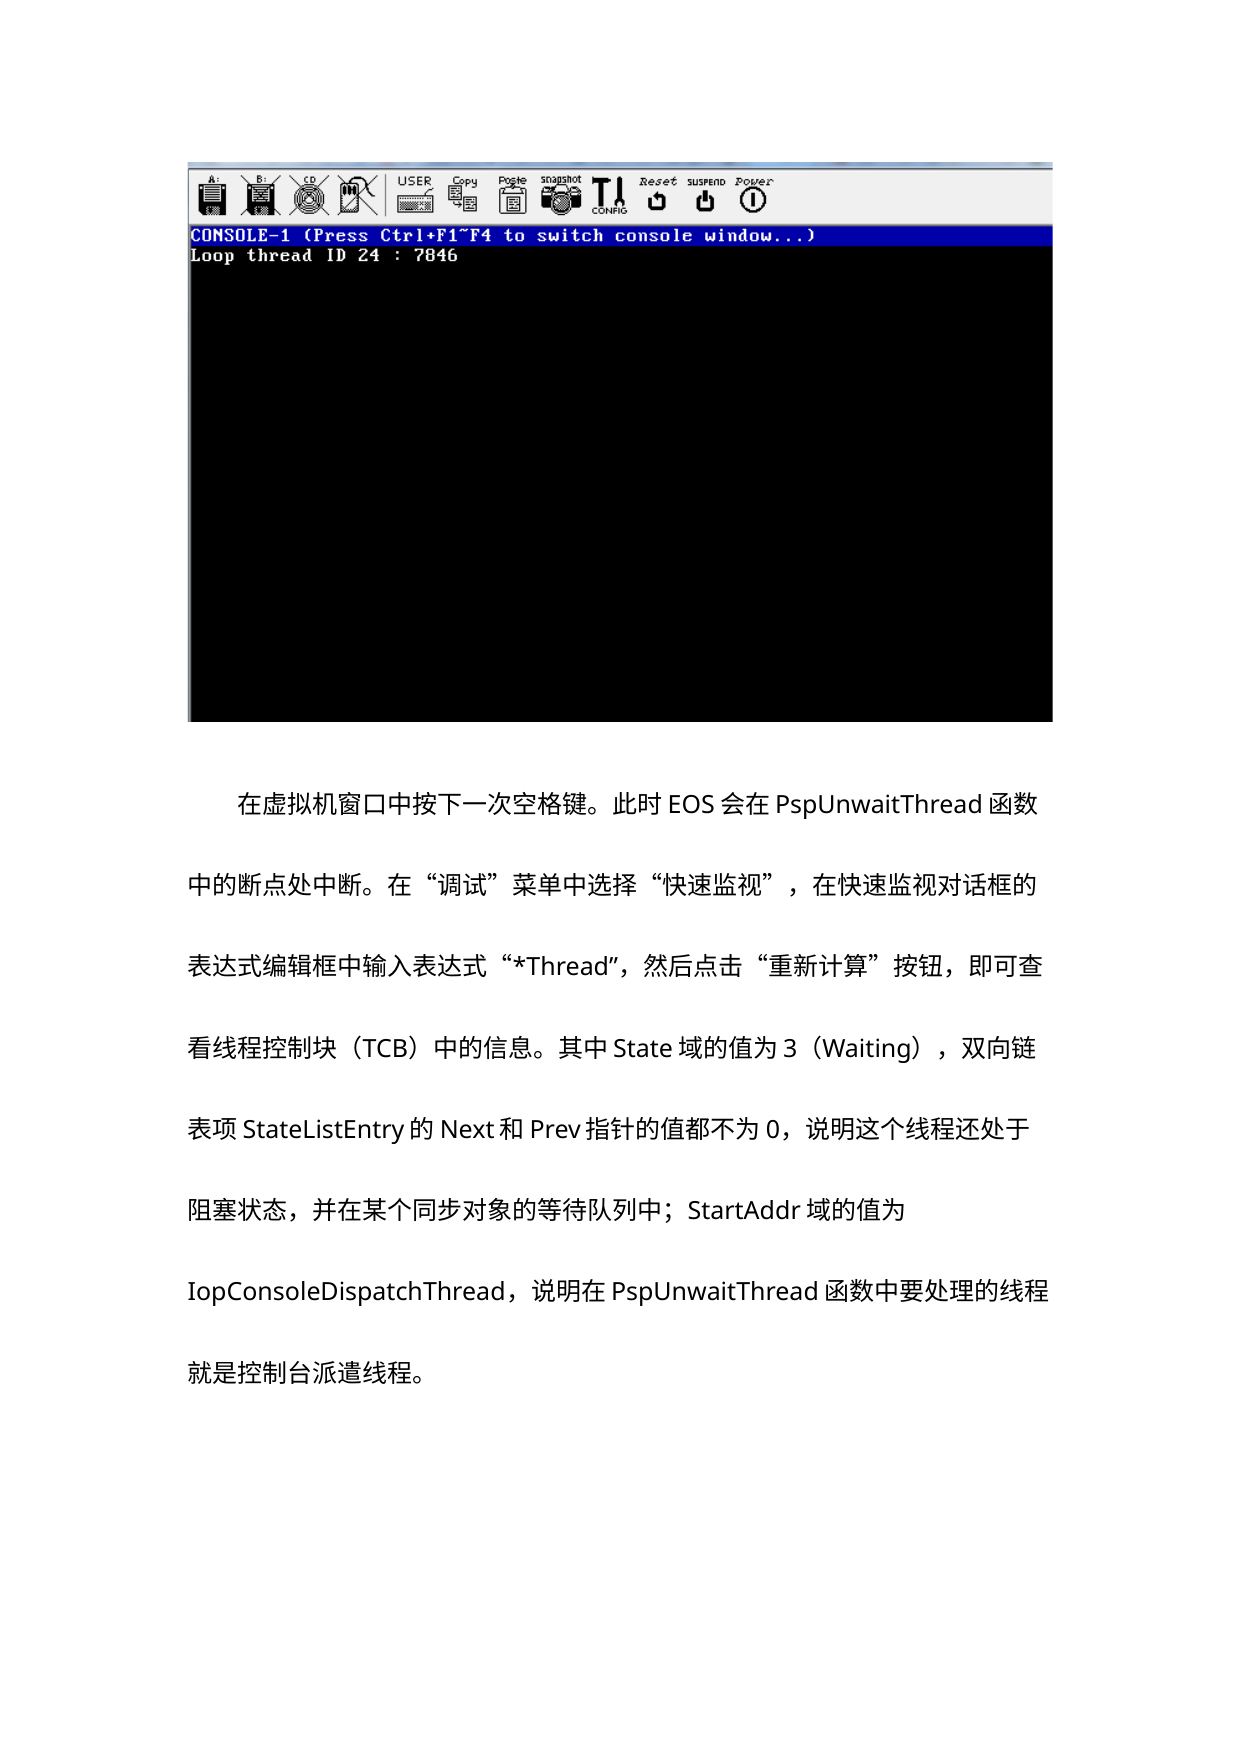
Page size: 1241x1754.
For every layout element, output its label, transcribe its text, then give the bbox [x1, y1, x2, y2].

picture [187, 162, 1053, 722]
text 在虚拟机窗口中按下一次空格键。此时EOS会在PspUnwaitThread函数中的断点处中断。在“调试”菜单中选择“快速监视”，在快速监视对话框的表达式编辑框中输入表达式“*Thread”，然后点击“重新计算”按钮，即可查看线程控制块（TCB）中的信息。其中State域的值为3（Waiting），双向链表项StateListEntry的Next和Prev指针的值都不为0，说明这个线程还处于阻塞状态，并在某个同步对象的等待队列中；StartAddr域的值为IopConsoleDispatchThread，说明在PspUnwaitThread函数中要处理的线程就是控制台派遣线程。 [187, 770, 1053, 1404]
